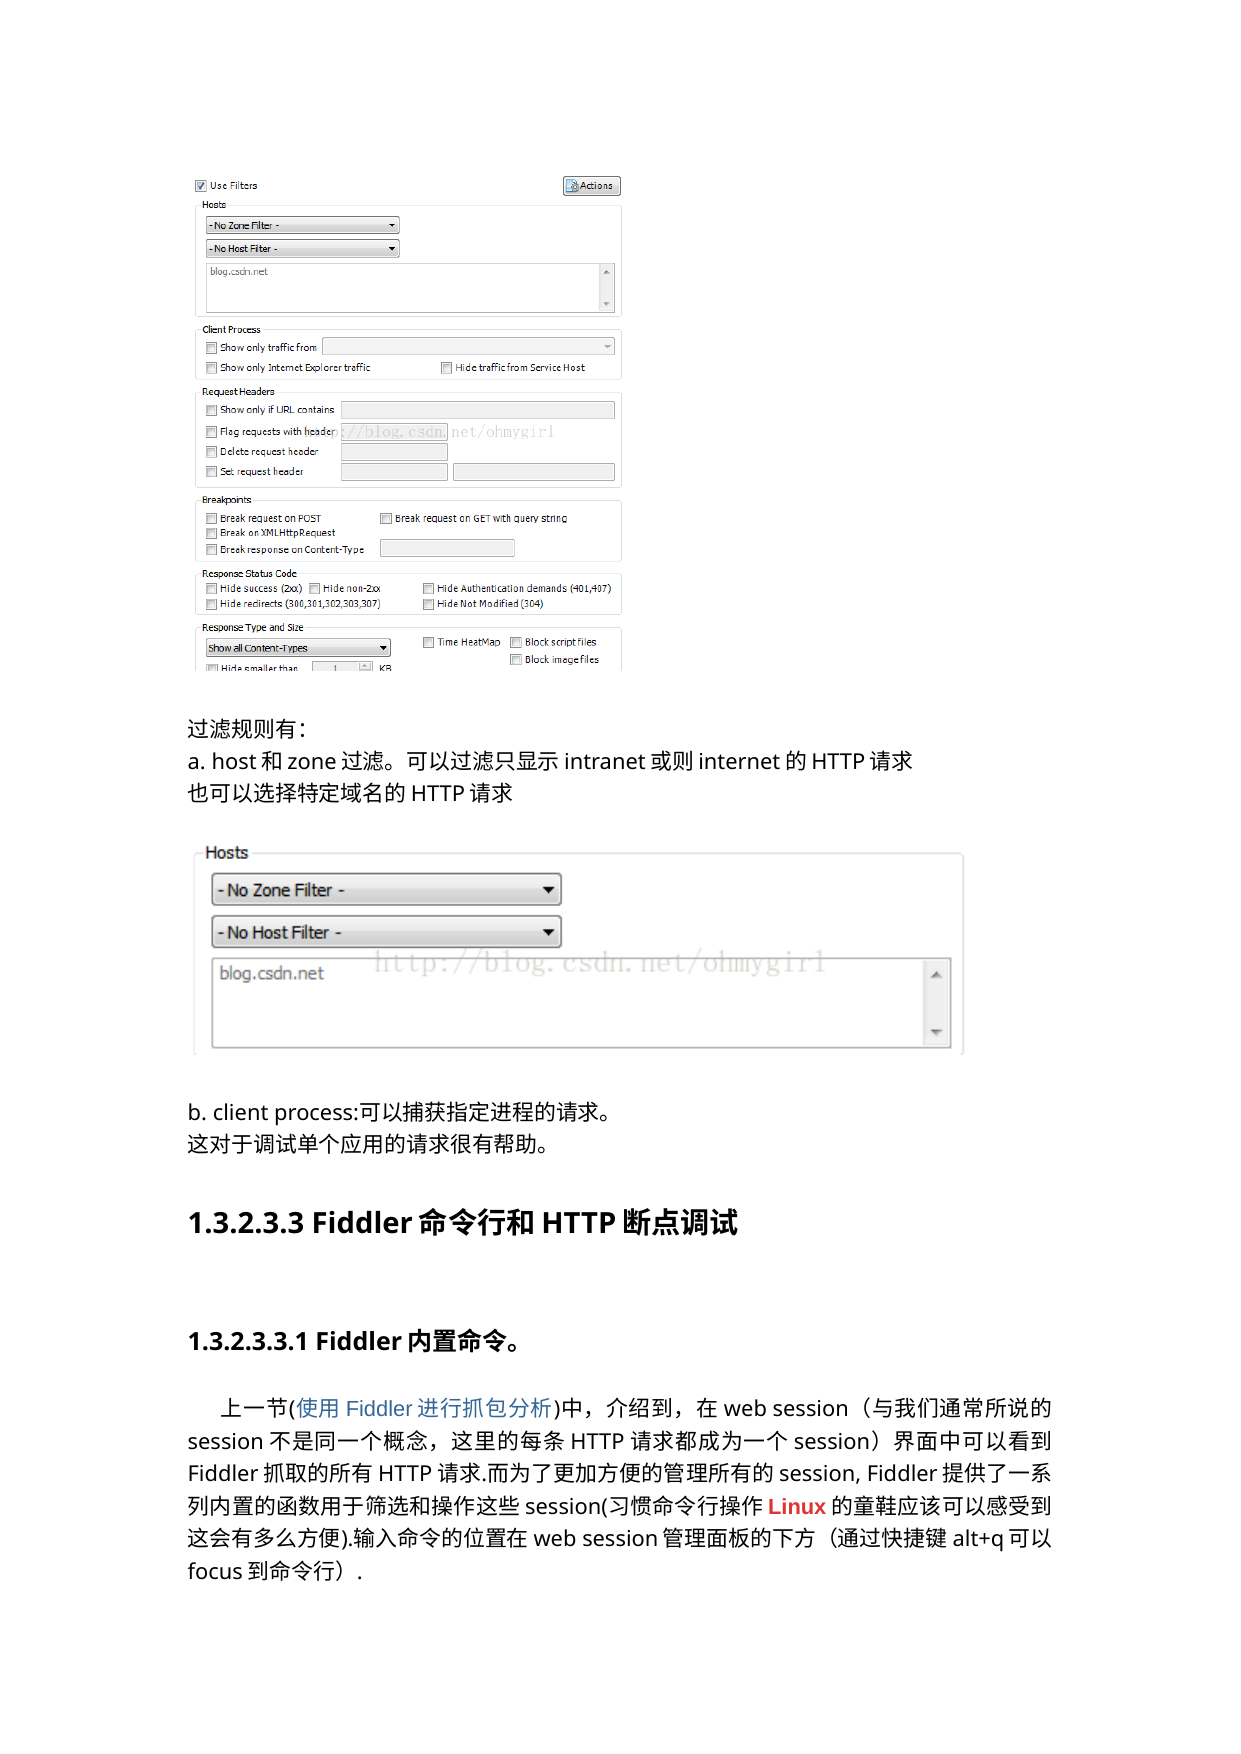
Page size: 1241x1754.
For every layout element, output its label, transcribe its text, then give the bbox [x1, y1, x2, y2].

text 过滤规则有： [187, 711, 1053, 744]
subtitle 1.3.2.3.3 Fiddler命令行和HTTP断点调试 [187, 1189, 1053, 1254]
text a. host和zone过滤。可以过滤只显示intranet或则internet的HTTP请求 [187, 744, 1053, 776]
text 上一节(使用Fiddler进行抓包分析)中，介绍到，在web session（与我们通常所说的session不是同一个概念，这里的每条HTTP请求都成为一个session）界面中可以看到Fiddler抓取的所有HTTP请求.而为了更加方便的管理所有的session, Fiddler提供了一系列内置的函数用于筛选和操作这些session(习惯命令行操作Linux的童鞋应该可以感受到这会有多么方便).输入命令的位置在web session管理面板的下方（通过快捷键alt+q可以focus到命令行）. [187, 1391, 1053, 1586]
text 这对于调试单个应用的请求很有帮助。 [187, 1127, 1053, 1159]
subtitle 1.3.2.3.3.1 Fiddler内置命令。 [187, 1307, 1053, 1372]
picture [193, 837, 983, 1055]
text 也可以选择特定域名的HTTP请求 [187, 776, 1053, 809]
text b. client process:可以捕获指定进程的请求。 [187, 1094, 1053, 1127]
picture [187, 173, 656, 671]
